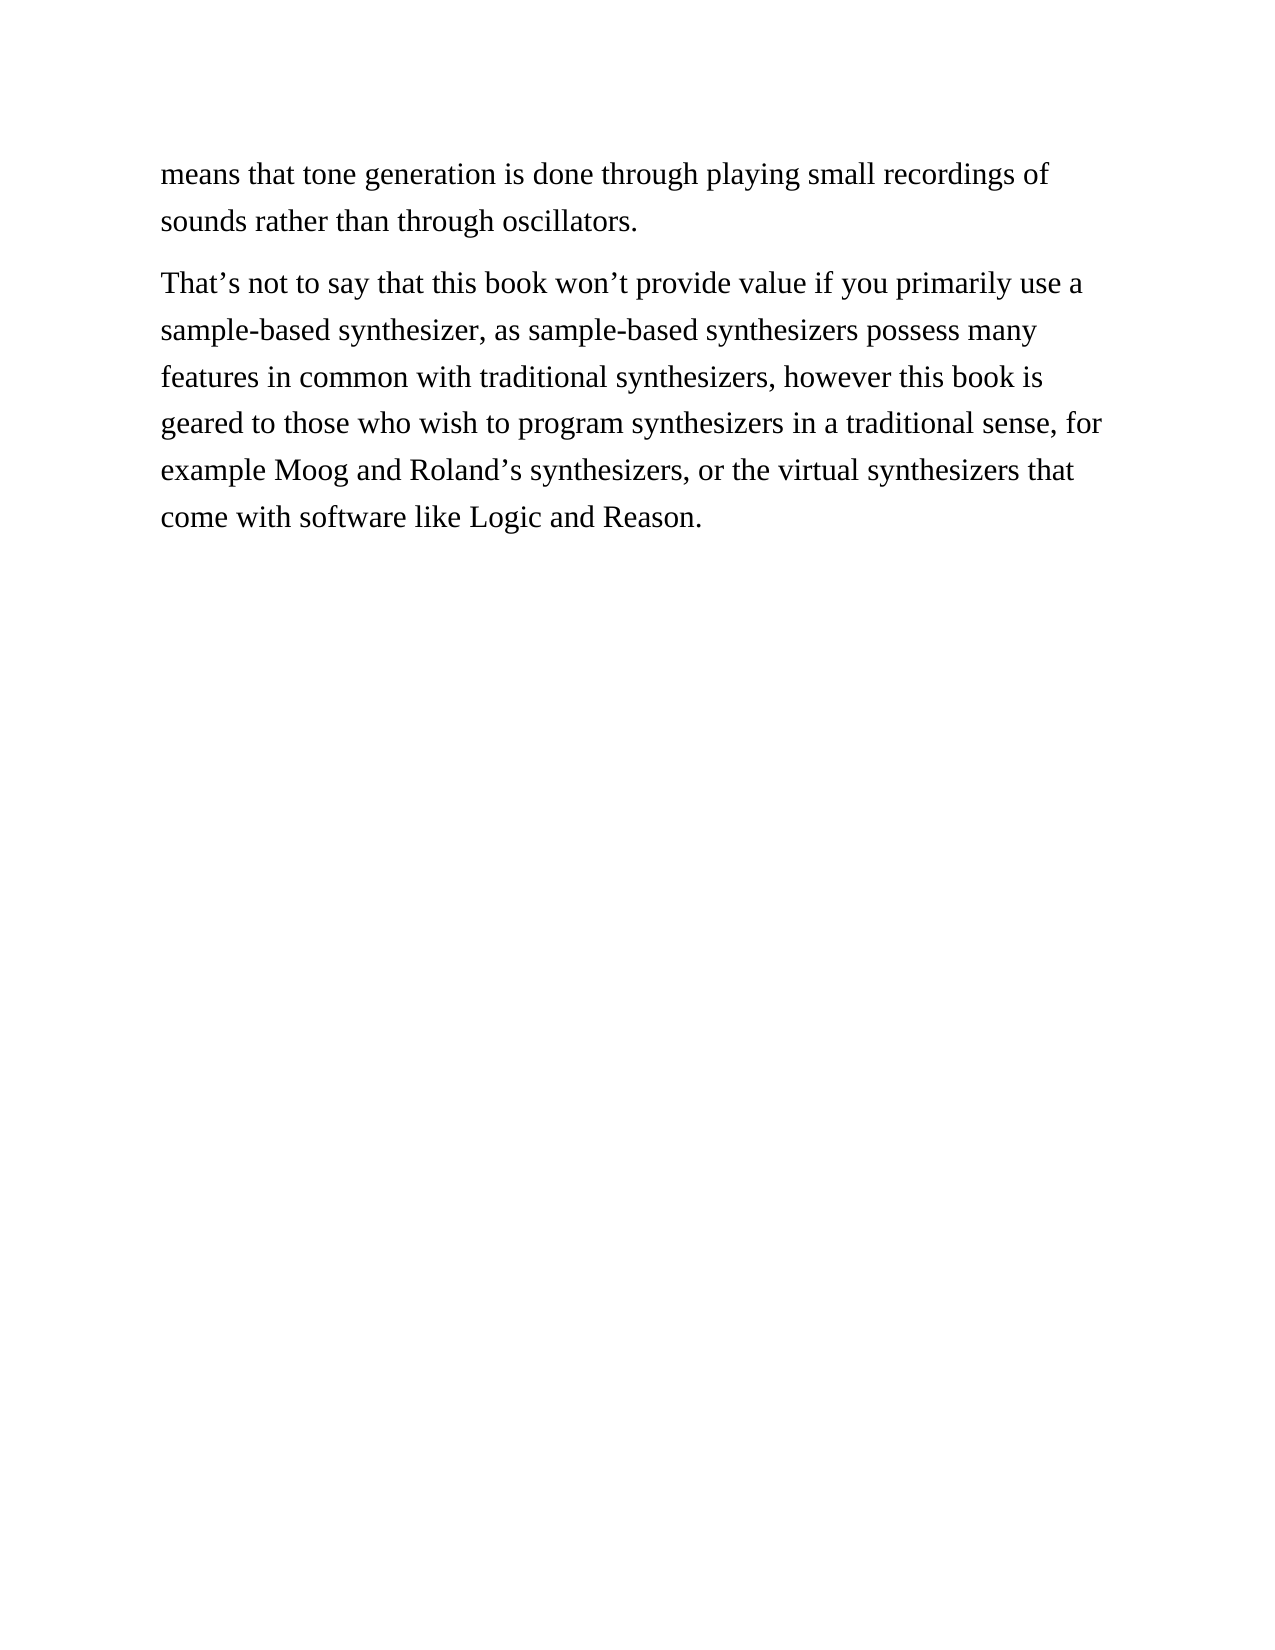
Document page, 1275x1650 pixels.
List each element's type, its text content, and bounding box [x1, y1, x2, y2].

text That’s not to say that this book won’t provide value if you primarily use a sample-based synthesizer, as sample-based synthesizers possess many features in common with traditional synthesizers, however this book is geared to those who wish to program synthesizers in a traditional sense, for example Moog and Roland’s synthesizers, or the virtual synthesizers that come with software like Logic and Reason. [160, 264, 1102, 534]
text means that tone generation is done through playing small recordings of sounds rather than through oscillators. [160, 155, 1106, 238]
